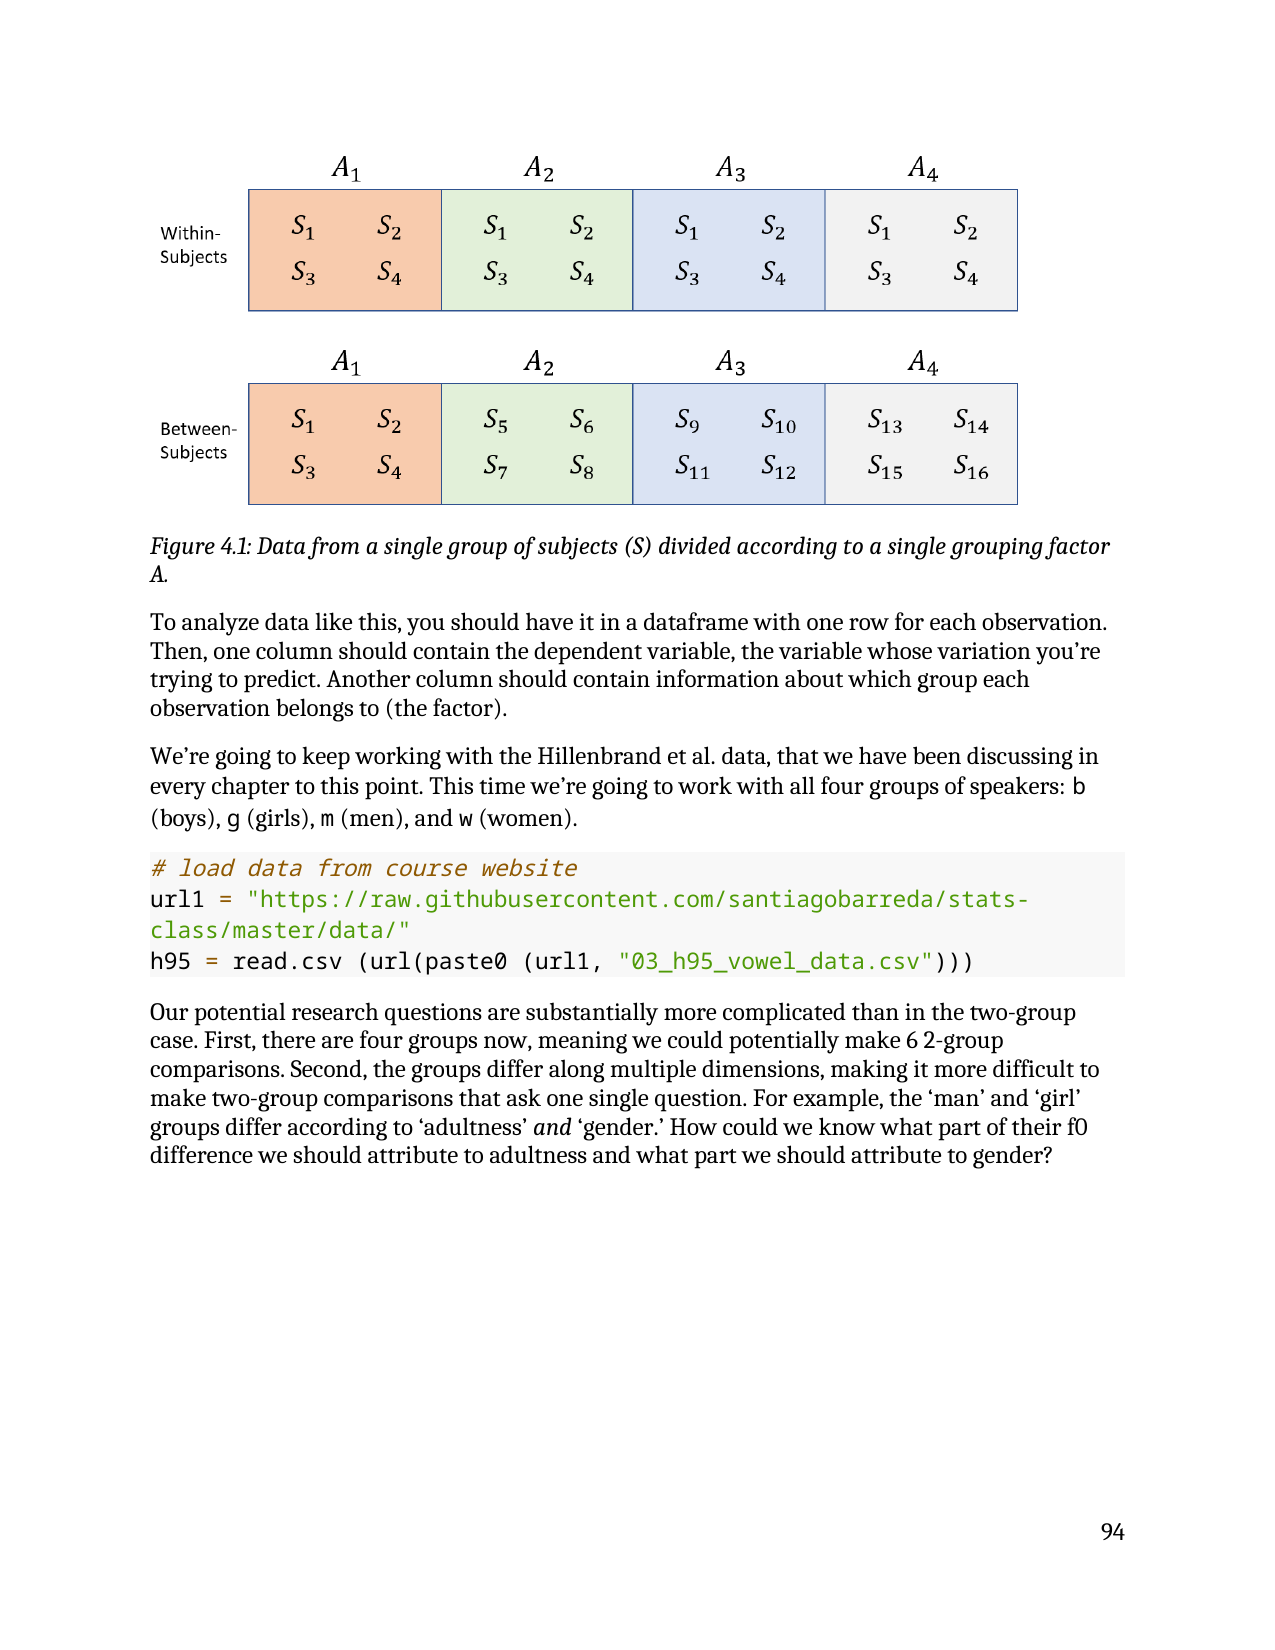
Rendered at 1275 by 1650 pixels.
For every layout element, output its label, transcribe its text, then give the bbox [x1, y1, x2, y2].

text Figure 4.1: Data from a single group of subjects (S) divided according to a single grouping factor A. [150, 532, 1125, 589]
text To analyze data like this, you should have it in a dataframe with one row for each observation. Then, one column should contain the dependent variable, the variable whose variation you’re trying to predict. Another column should contain information about which group each observation belongs to (the factor). [150, 608, 1125, 723]
text # load data from course website url1 = "https://raw.githubusercontent.com/santiagobarreda/stats-class/master/data/" h95 = read.csv (url(paste0 (url1, "03_h95_vowel_data.csv"))) [411, 852, 1125, 977]
picture [150, 150, 1025, 511]
text We’re going to keep working with the Hillenbrand et al. data, that we have been discussing in every chapter to this point. This time we’re going to work with all four groups of speakers: b (boys), g (girls), m (men), and w (women). [150, 742, 1125, 833]
text Our potential research questions are substantially more complicated than in the two-group case. First, there are four groups now, meaning we could potentially make 6 2-group comparisons. Second, the groups differ along multiple dimensions, making it more difficult to make two-group comparisons that ask one single question. For example, the ‘man’ and ‘girl’ groups differ according to ‘adultness’ and ‘gender.’ How could we know what part of their f0 difference we should attribute to adultness and what part we should attribute to gender? [150, 997, 1125, 1170]
